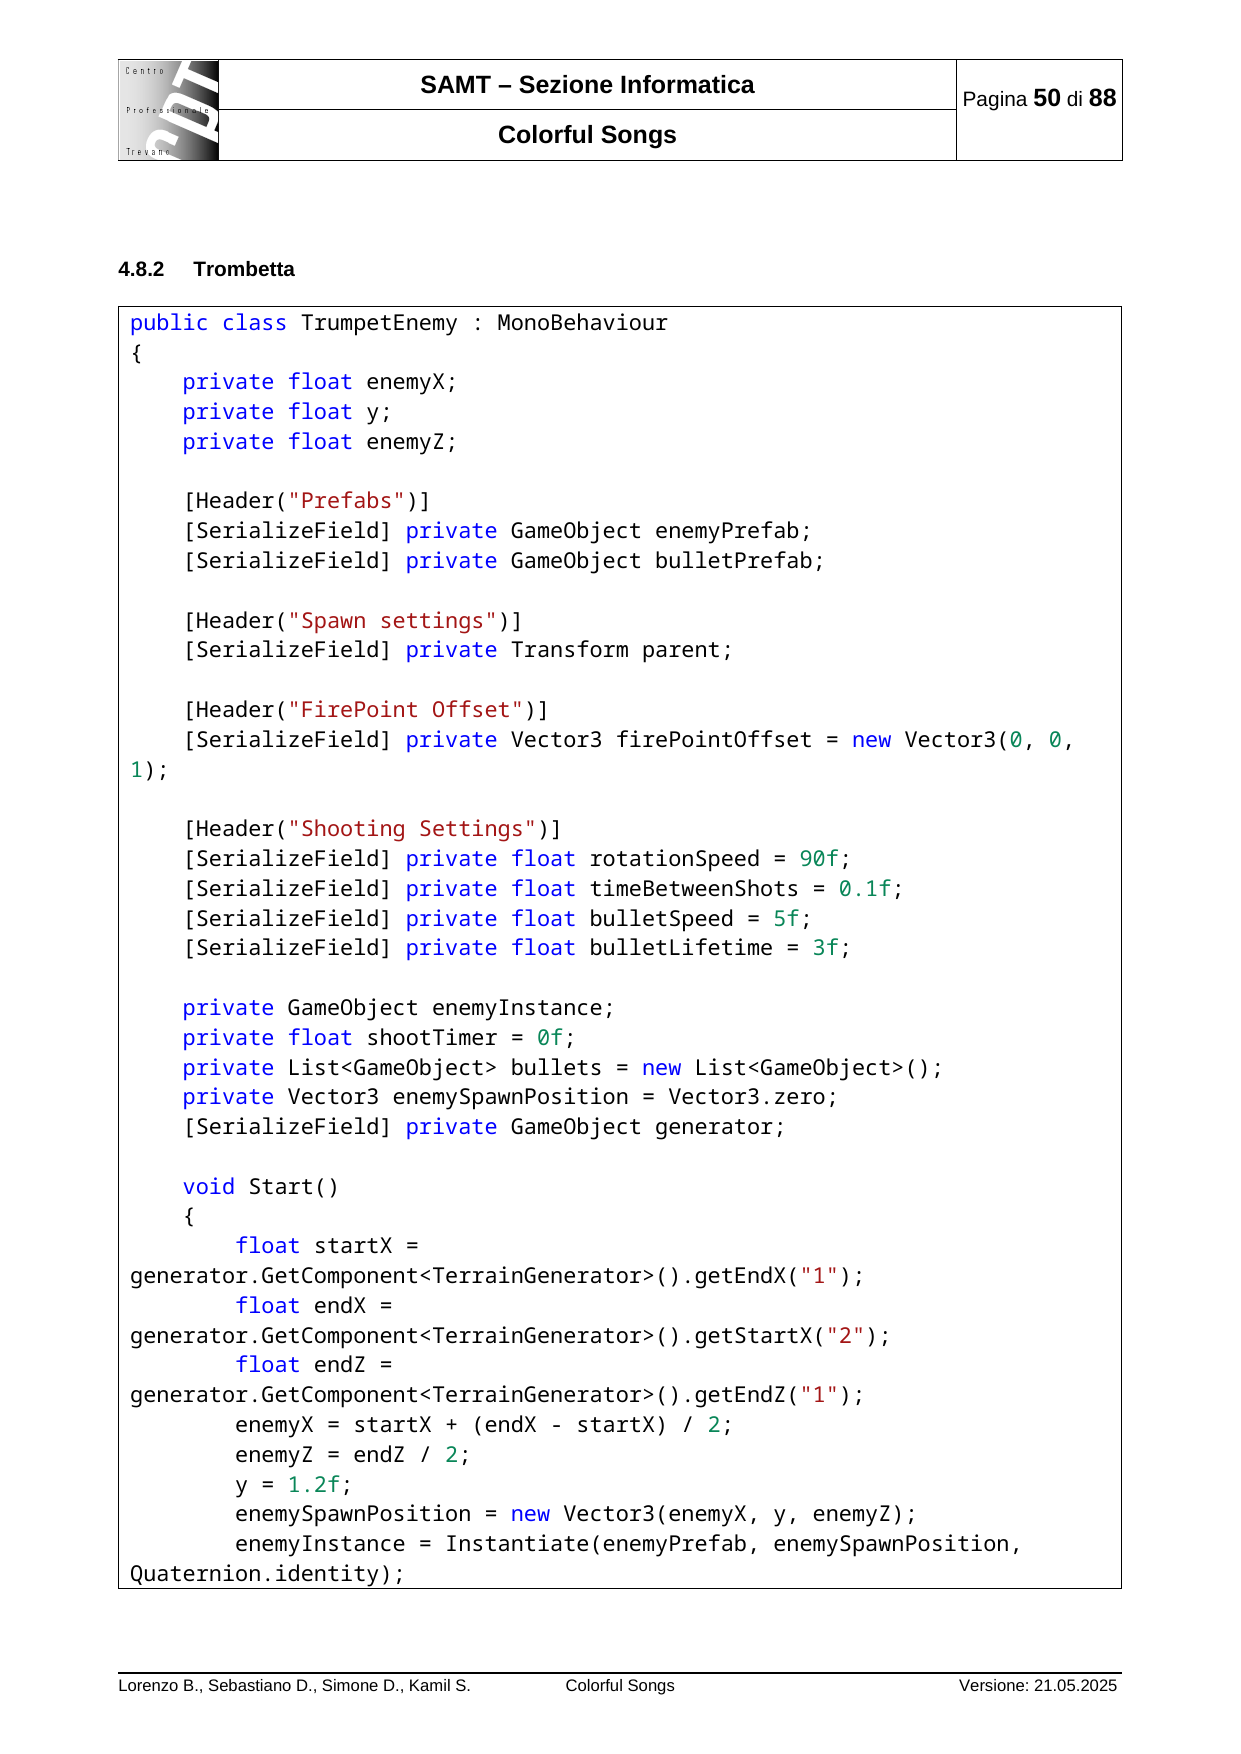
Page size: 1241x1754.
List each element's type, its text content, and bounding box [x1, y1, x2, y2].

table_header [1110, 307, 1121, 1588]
picture [118, 60, 219, 160]
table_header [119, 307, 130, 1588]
subtitle Trombetta [118, 257, 1122, 281]
